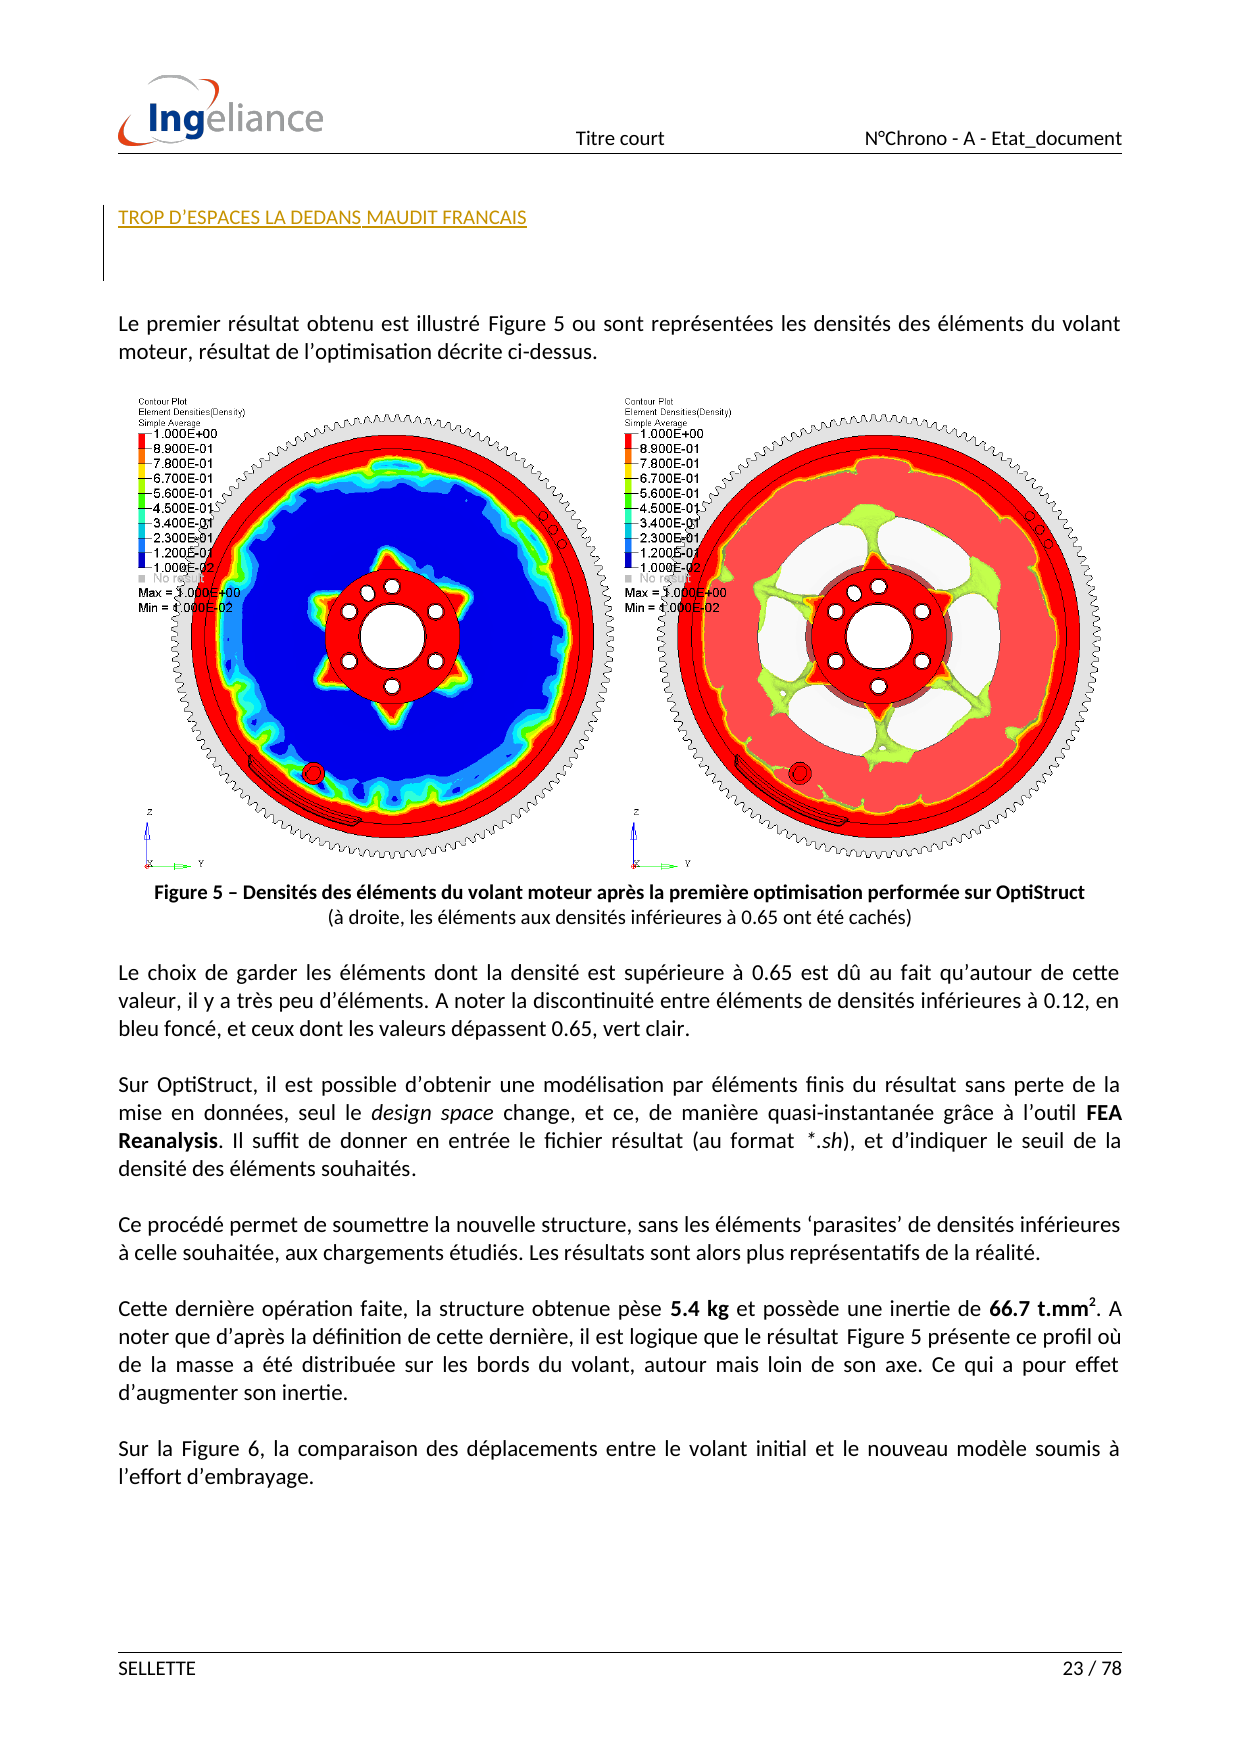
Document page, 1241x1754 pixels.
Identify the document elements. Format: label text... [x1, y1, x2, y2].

text Le choix de garder les éléments dont la densité est supérieure à 0.65 est dû au fait qu’autour de cette valeur, il y a très peu d’éléments. A noter la discontinuité entre éléments de densités inférieures à 0.12, en bleu foncé, et ceux dont les valeurs dépassent 0.65, vert clair. [118, 958, 1122, 1042]
text Sur OptiStruct, il est possible d’obtenir une modélisation par éléments finis du résultat sans perte de la mise en données, seul le design space change, et ce, de manière quasi-instantanée grâce à l’outil FEA Reanalysis. Il suffit de donner en entrée le fichier résultat (au format *.sh), et d’indiquer le seuil de la densité des éléments souhaités. [118, 1070, 1122, 1182]
picture [118, 75, 323, 146]
text Le premier résultat obtenu est illustré Figure 5 ou sont représentées les densités des éléments du volant moteur, résultat de l’optimisation décrite ci-dessus. [118, 309, 1122, 365]
text (à droite, les éléments aux densités inférieures à 0.65 ont été cachés) [118, 904, 1122, 930]
text Ce procédé permet de soumettre la nouvelle structure, sans les éléments ‘parasites’ de densités inférieures à celle souhaitée, aux chargements étudiés. Les résultats sont alors plus représentatifs de la réalité. [118, 1210, 1122, 1266]
picture [134, 392, 1107, 879]
text Cette dernière opération faite, la structure obtenue pèse 5.4 kg et possède une inertie de 66.7 t.mm2. A noter que d’après la définition de cette dernière, il est logique que le résultat Figure 5 présente ce profil où de la masse a été distribuée sur les bords du volant, autour mais loin de son axe. Ce qui a pour effet d’augmenter son inertie. [118, 1294, 1122, 1406]
text Figure 5 – Densités des éléments du volant moteur après la première optimisation performée sur OptiStruct [118, 879, 1122, 904]
text Sur la Figure 6, la comparaison des déplacements entre le volant initial et le nouveau modèle soumis à l’effort d’embrayage. [118, 1434, 1122, 1490]
